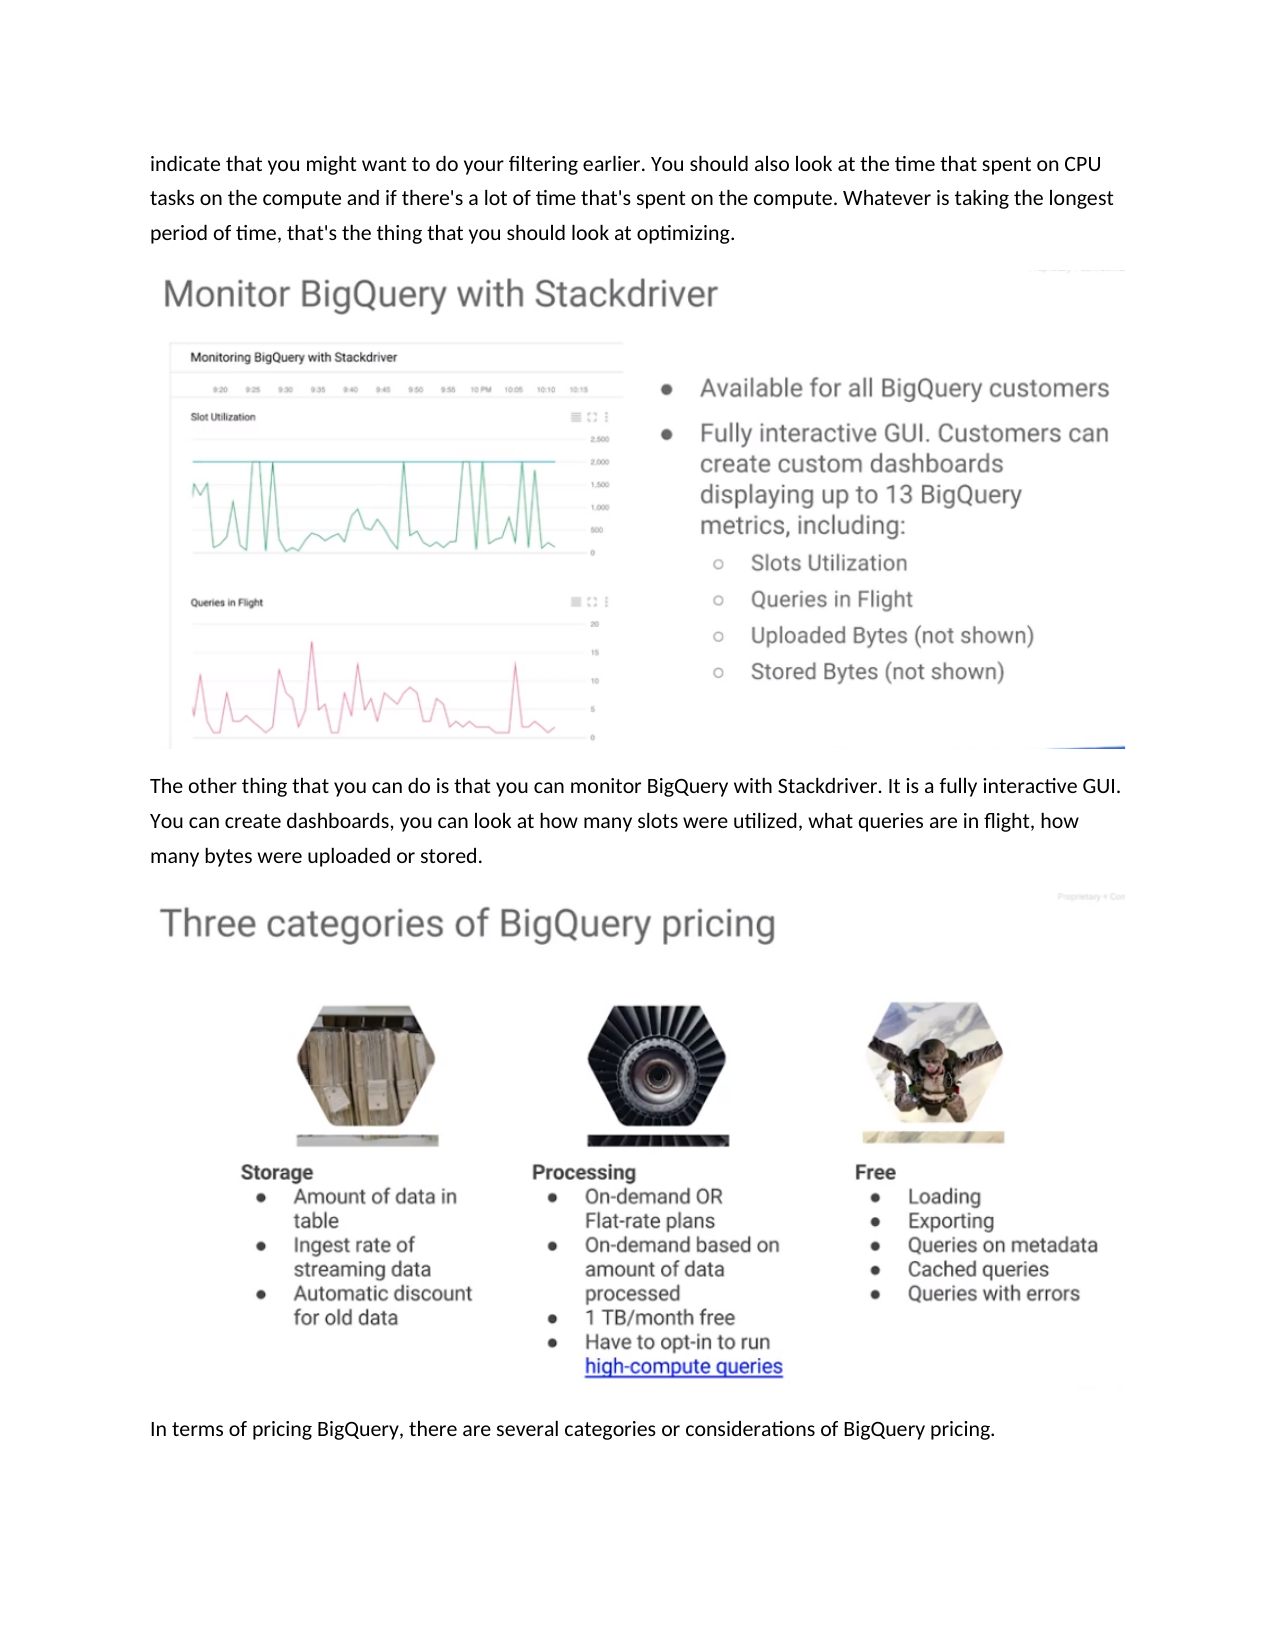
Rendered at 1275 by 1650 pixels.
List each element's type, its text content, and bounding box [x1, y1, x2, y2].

picture [150, 893, 1125, 1391]
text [150, 150, 1125, 246]
text In terms of pricing BigQuery, there are several categories or considerations of BigQuery pricing. [150, 1415, 1125, 1441]
text The other thing that you can do is that you can monitor BigQuery with Stackdriver. It is a fully interactive GUI. You can create dashboards, you can look at how many slots were utilized, what queries are in flight, how many bytes were uploaded or stored. [150, 773, 1125, 868]
picture [150, 270, 1125, 749]
